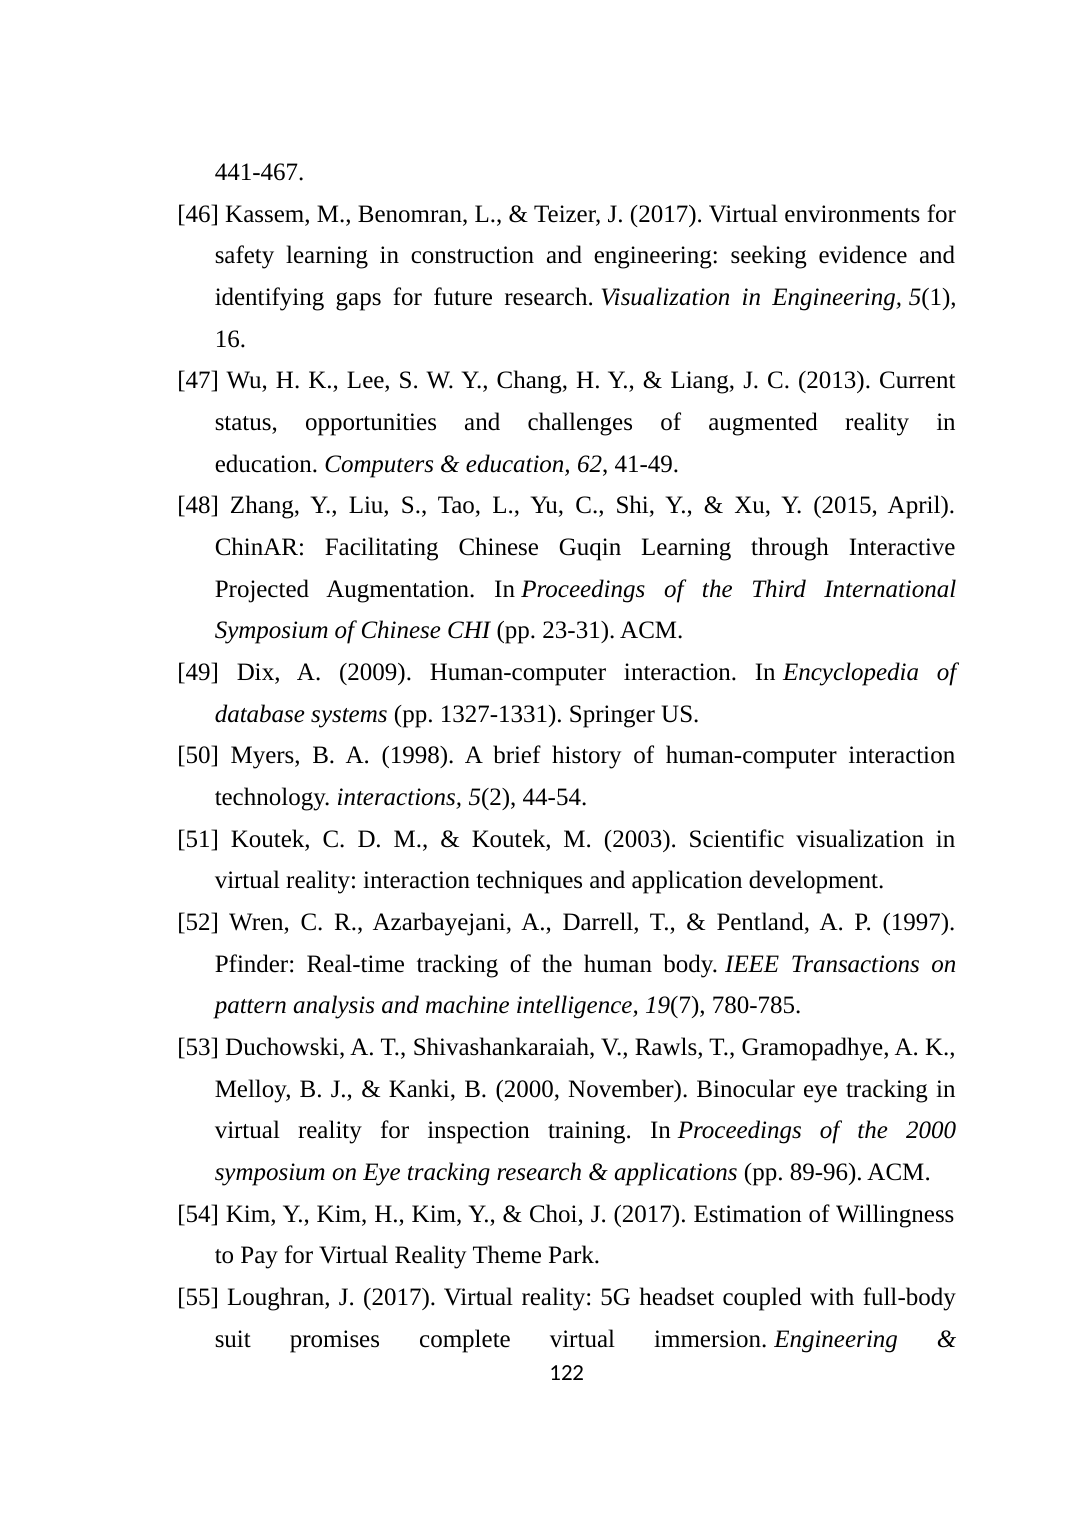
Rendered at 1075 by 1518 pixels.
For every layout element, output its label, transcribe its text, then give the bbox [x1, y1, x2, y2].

text [52] Wren, C. R., Azarbayejani, A., Darrell, T., & Pentland, A. P. (1997). Pfinder: Real-time tracking of the human body. IEEE Transactions on pattern analysis and machine intelligence, 19(7), 780-785. [177, 897, 956, 1022]
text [177, 1272, 956, 1355]
text [50] Myers, B. A. (1998). A brief history of human-computer interaction technology. interactions, 5(2), 44-54. [177, 730, 956, 814]
text [51] Koutek, C. D. M., & Koutek, M. (2003). Scientific visualization in virtual reality: interaction techniques and application development. [177, 814, 956, 897]
text [49] Dix, A. (2009). Human-computer interaction. In Encyclopedia of database systems (pp. 1327-1331). Springer US. [177, 647, 956, 730]
text [47] Wu, H. K., Lee, S. W. Y., Chang, H. Y., & Liang, J. C. (2013). Current status, opportunities and challenges of augmented reality in education. Computers & education, 62, 41-49. [177, 355, 956, 480]
text [48] Zhang, Y., Liu, S., Tao, L., Yu, C., Shi, Y., & Xu, Y. (2015, April). ChinAR: Facilitating Chinese Guqin Learning through Interactive Projected Augmentation. In Proceedings of the Third International Symposium of Chinese CHI (pp. 23-31). ACM. [177, 480, 956, 647]
text [54] Kim, Y., Kim, H., Kim, Y., & Choi, J. (2017). Estimation of Willingness to Pay for Virtual Reality Theme Park. [177, 1189, 956, 1272]
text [177, 147, 956, 189]
text [46] Kassem, M., Benomran, L., & Teizer, J. (2017). Virtual environments for safety learning in construction and engineering: seeking evidence and identifying gaps for future research. Visualization in Engineering, 5(1), 16. [177, 189, 956, 355]
text [53] Duchowski, A. T., Shivashankaraiah, V., Rawls, T., Gramopadhye, A. K., Melloy, B. J., & Kanki, B. (2000, November). Binocular eye tracking in virtual reality for inspection training. In Proceedings of the 2000 symposium on Eye tracking research & applications (pp. 89-96). ACM. [177, 1022, 956, 1189]
